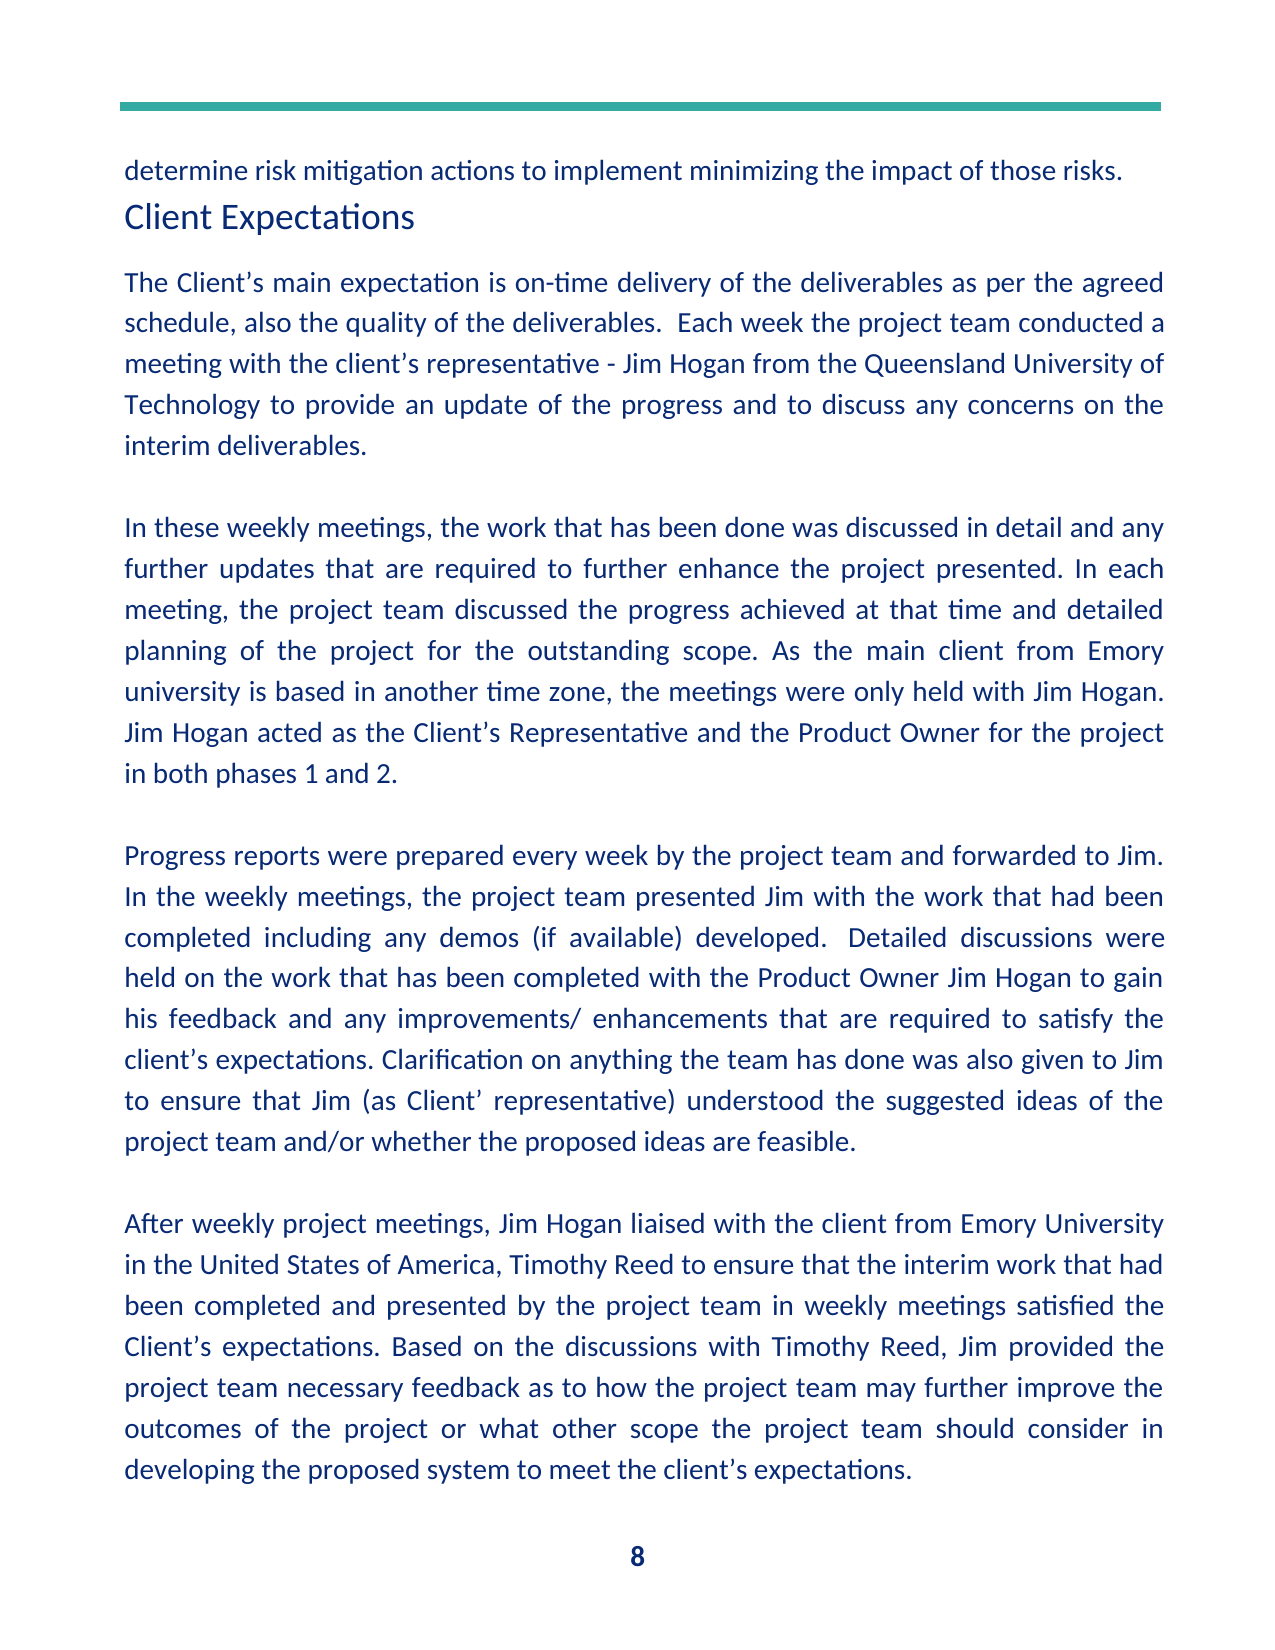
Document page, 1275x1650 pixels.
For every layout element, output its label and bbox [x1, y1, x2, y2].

table_header [124, 152, 1166, 1532]
